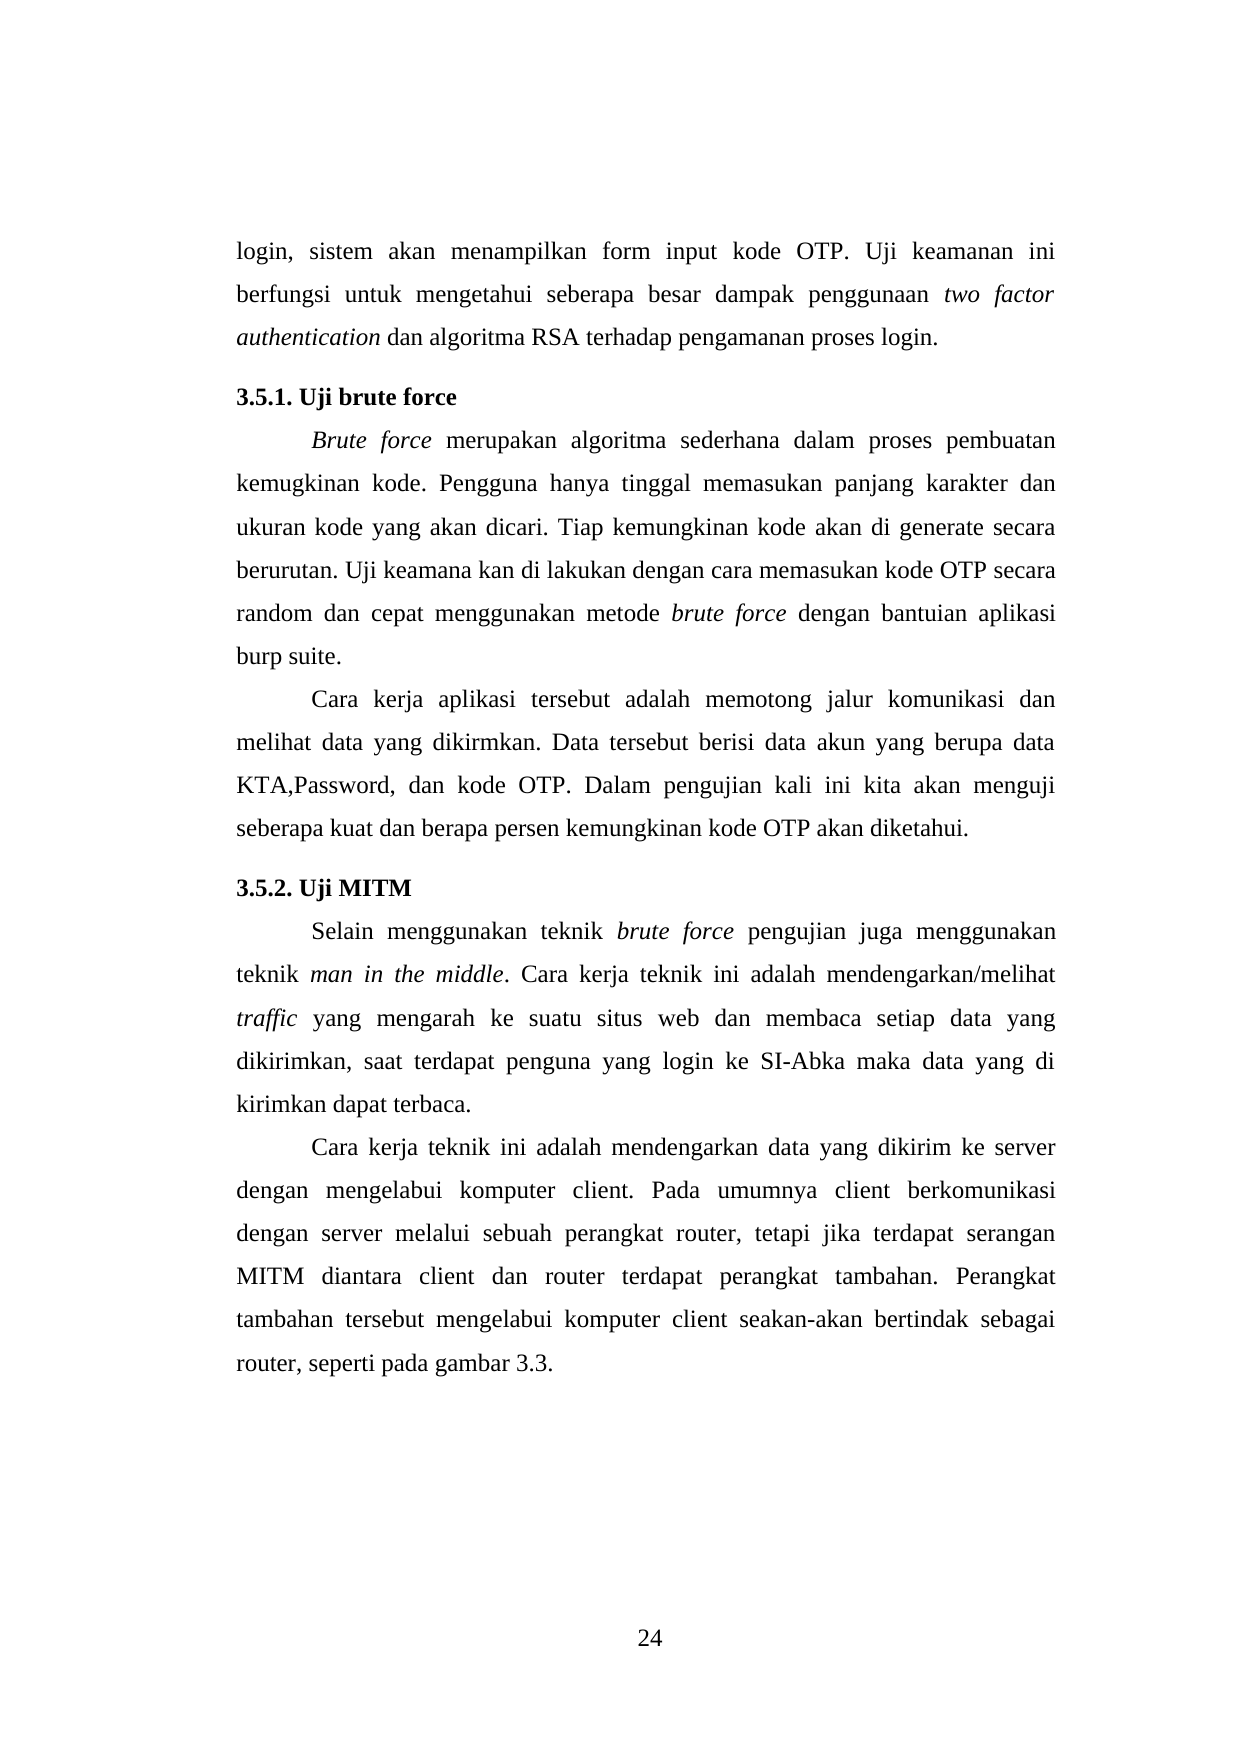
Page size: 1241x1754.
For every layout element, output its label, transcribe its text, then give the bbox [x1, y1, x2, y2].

text Brute force merupakan algoritma sederhana dalam proses pembuatan kemugkinan kode. Pengguna hanya tinggal memasukan panjang karakter dan ukuran kode yang akan dicari. Tiap kemungkinan kode akan di generate secara berurutan. Uji keamana kan di lakukan dengan cara memasukan kode OTP secara random dan cepat menggunakan metode brute force dengan bantuian aplikasi burp suite. [236, 425, 1056, 670]
subtitle Uji MITM [236, 873, 1056, 902]
text Selain menggunakan teknik brute force pengujian juga menggunakan teknik man in the middle. Cara kerja teknik ini adalah mendengarkan/melihat traffic yang mengarah ke suatu situs web dan membaca setiap data yang dikirimkan, saat terdapat penguna yang login ke SI-Abka maka data yang di kirimkan dapat terbaca. [236, 916, 1056, 1118]
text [236, 236, 1056, 351]
subtitle Uji brute force [236, 382, 1056, 411]
text Cara kerja aplikasi tersebut adalah memotong jalur komunikasi dan melihat data yang dikirmkan. Data tersebut berisi data akun yang berupa data KTA,Password, dan kode OTP. Dalam pengujian kali ini kita akan menguji seberapa kuat dan berapa persen kemungkinan kode OTP akan diketahui. [236, 684, 1056, 842]
text Cara kerja teknik ini adalah mendengarkan data yang dikirim ke server dengan mengelabui komputer client. Pada umumnya client berkomunikasi dengan server melalui sebuah perangkat router, tetapi jika terdapat serangan MITM diantara client dan router terdapat perangkat tambahan. Perangkat tambahan tersebut mengelabui komputer client seakan-akan bertindak sebagai router, seperti pada gambar 3.3. [236, 1132, 1056, 1376]
